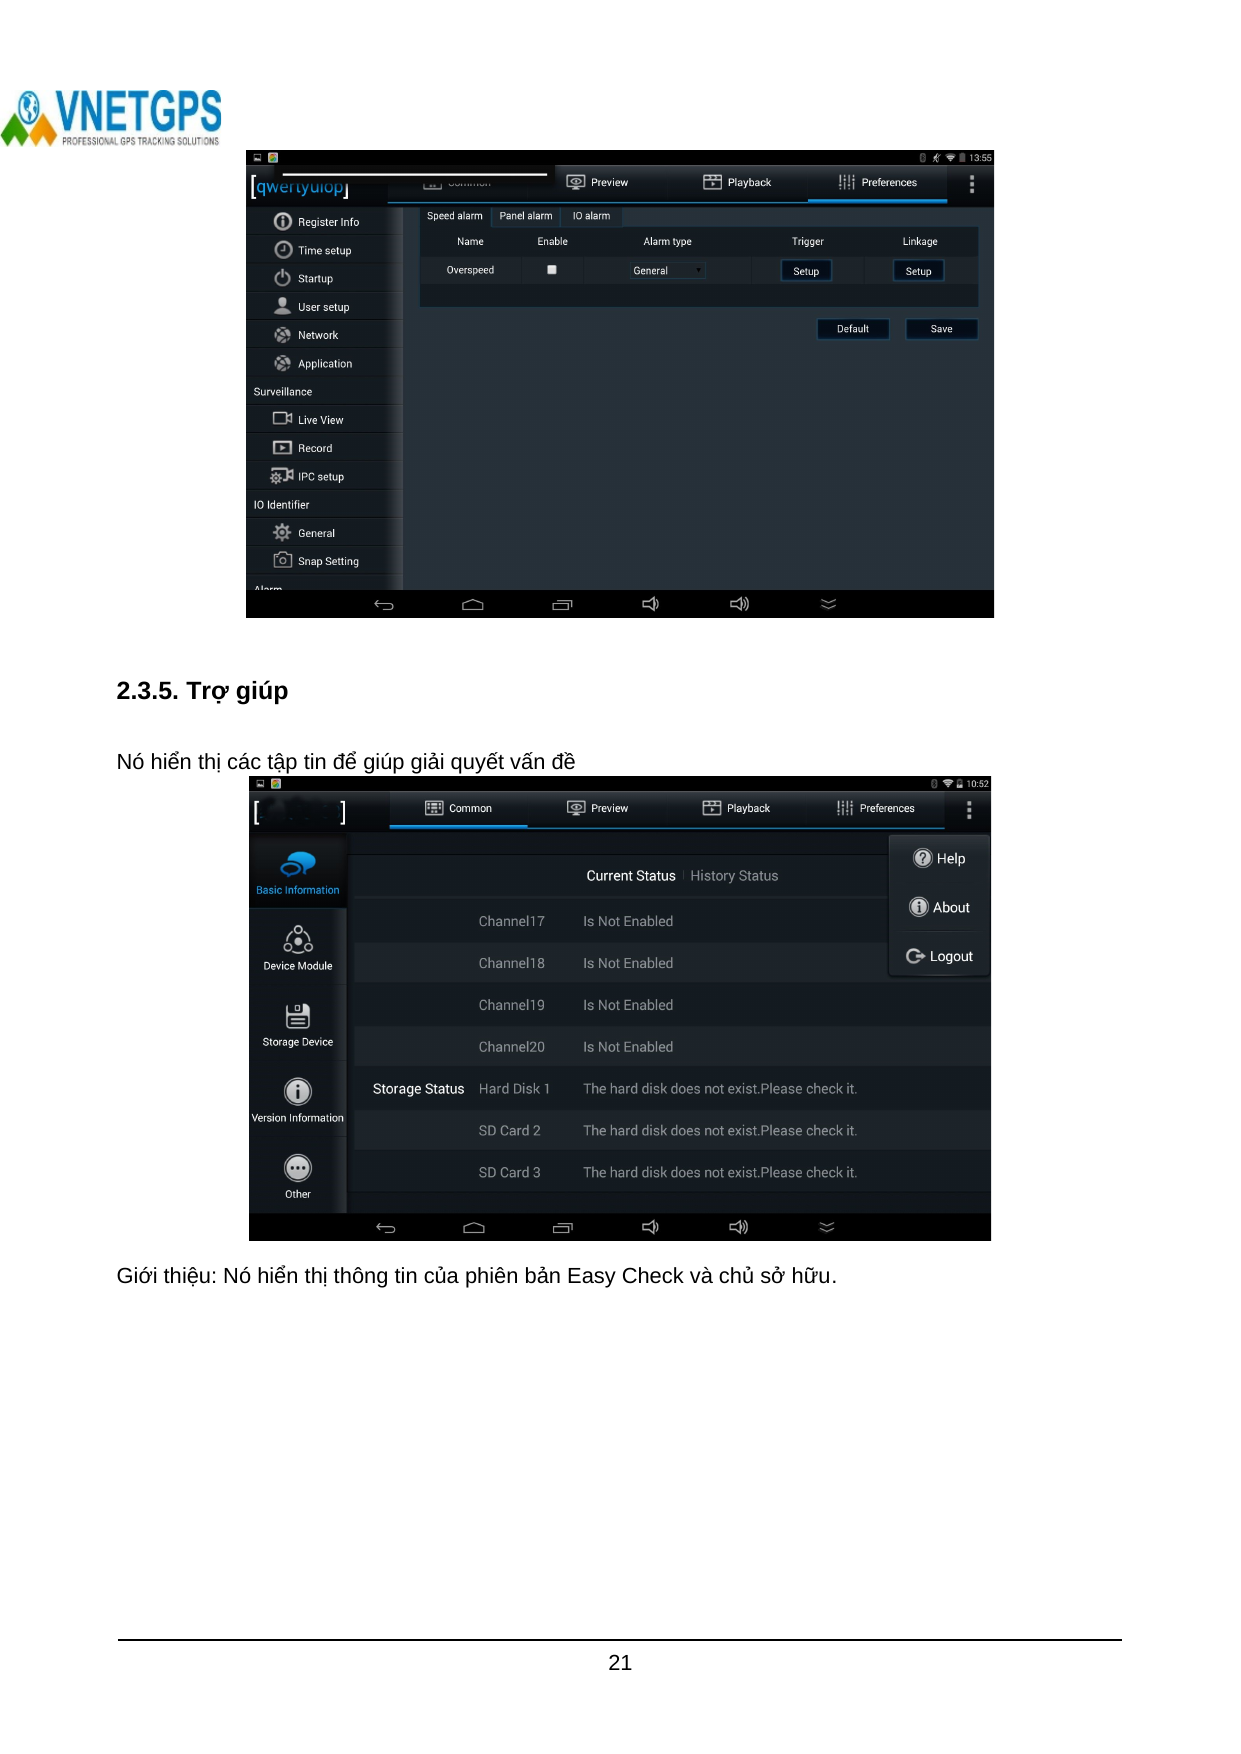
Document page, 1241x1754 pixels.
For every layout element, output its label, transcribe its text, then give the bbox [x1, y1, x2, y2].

text Giới thiệu: Nó hiển thị thông tin của phiên bản Easy Check và chủ sở hữu. [116, 1262, 1129, 1288]
picture [0, 90, 222, 147]
text Nó hiển thị các tập tin để giúp giải quyết vấn đề [116, 749, 1129, 774]
picture [246, 150, 995, 618]
subtitle 2.3.5. Trợ giúp [116, 676, 1129, 704]
picture [249, 776, 992, 1241]
